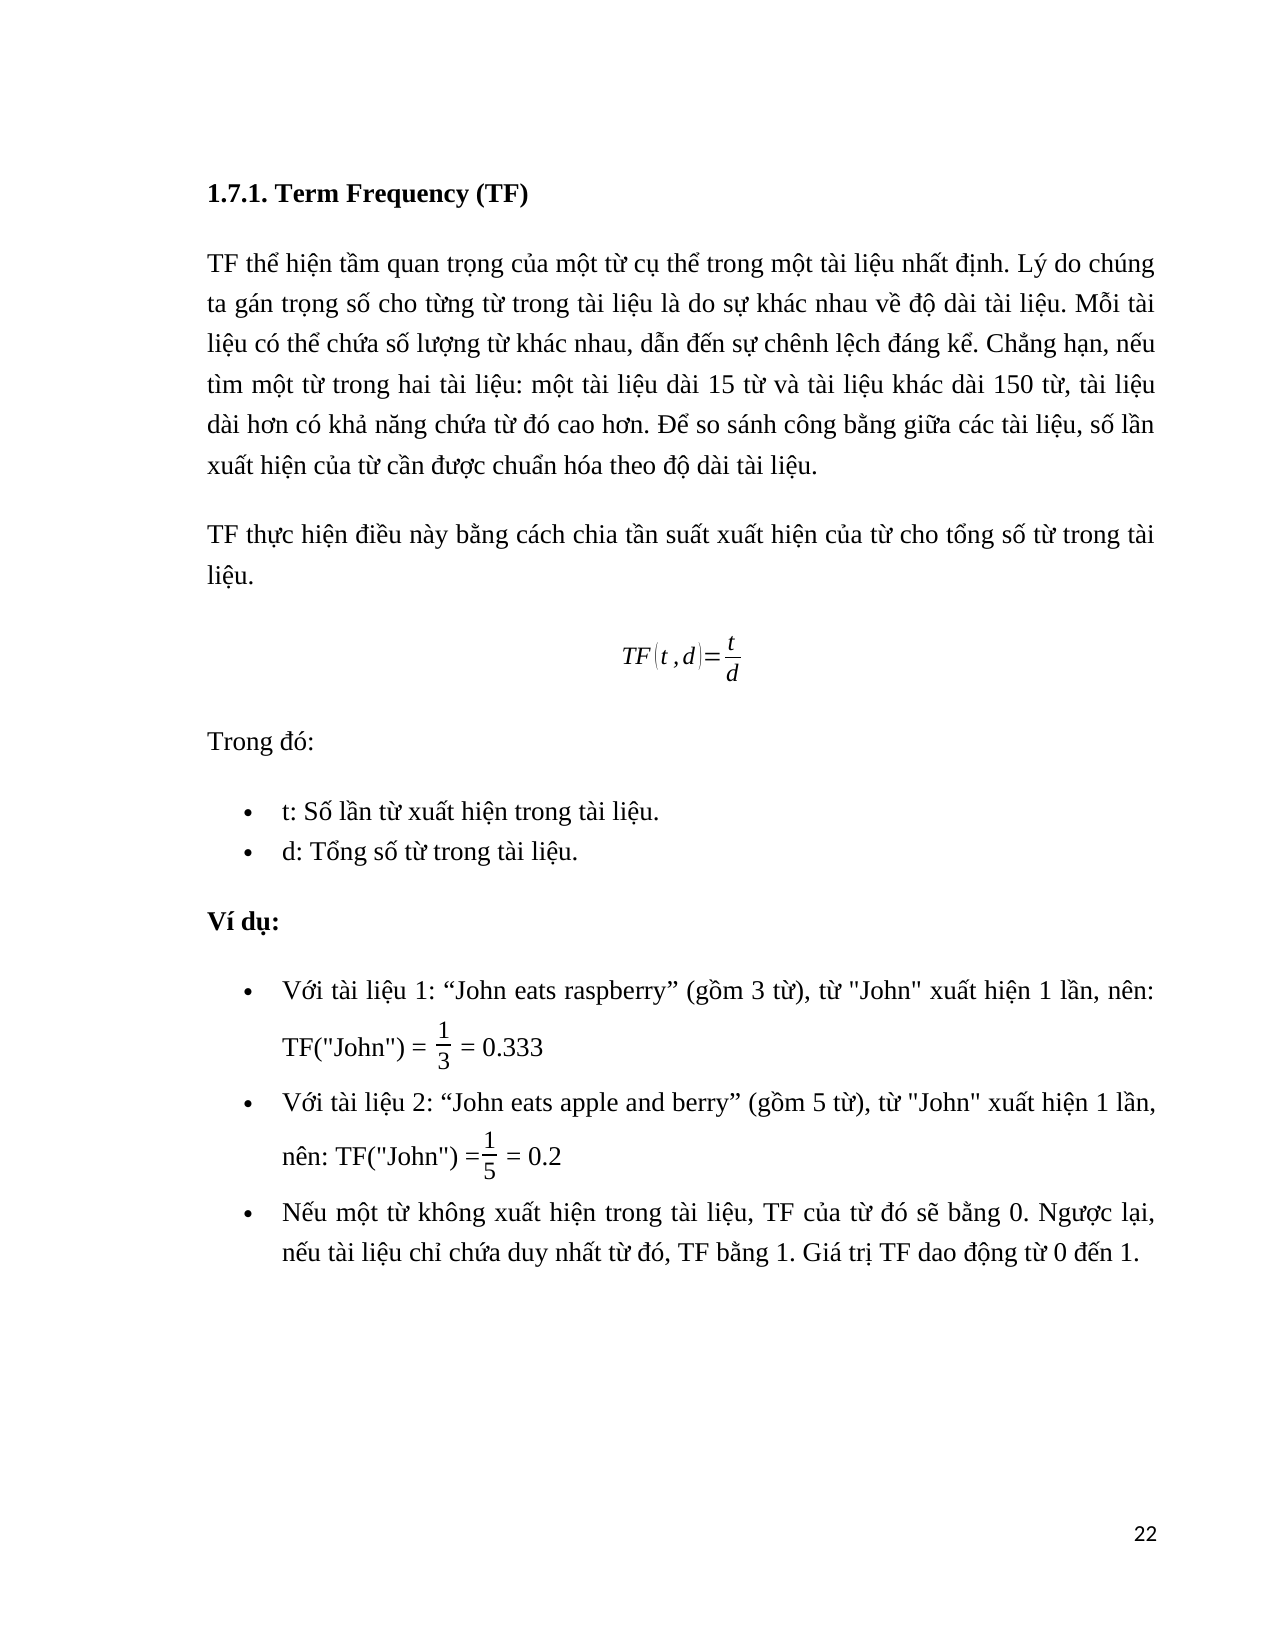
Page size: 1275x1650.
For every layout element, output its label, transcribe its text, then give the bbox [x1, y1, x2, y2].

list d: Tổng số từ trong tài liệu. [244, 835, 1157, 866]
list t: Số lần từ xuất hiện trong tài liệu. [244, 795, 1157, 826]
text Ví dụ: [207, 905, 1157, 936]
text Trong đó: [207, 725, 1157, 756]
list Nếu một từ không xuất hiện trong tài liệu, TF của từ đó sẽ bằng 0. Ngược lại, nếu tài liệu chỉ chứa duy nhất từ đó, TF bằng 1. Giá trị TF dao động từ 0 đến 1. [244, 1196, 1157, 1267]
text TF thể hiện tầm quan trọng của một từ cụ thể trong một tài liệu nhất định. Lý do chúng ta gán trọng số cho từng từ trong tài liệu là do sự khác nhau về độ dài tài liệu. Mỗi tài liệu có thể chứa số lượng từ khác nhau, dẫn đến sự chênh lệch đáng kể. Chẳng hạn, nếu tìm một từ trong hai tài liệu: một tài liệu dài 15 từ và tài liệu khác dài 150 từ, tài liệu dài hơn có khả năng chứa từ đó cao hơn. Để so sánh công bằng giữa các tài liệu, số lần xuất hiện của từ cần được chuẩn hóa theo độ dài tài liệu. [207, 247, 1157, 480]
list Với tài liệu 1: “John eats raspberry” (gồm 3 từ), từ "John" xuất hiện 1 lần, nên: TF("John") = = 0.333 [244, 974, 1157, 1075]
subtitle 1.7.1. Term Frequency (TF) [207, 177, 1157, 208]
text TF thực hiện điều này bằng cách chia tần suất xuất hiện của từ cho tổng số từ trong tài liệu. [207, 518, 1157, 590]
list Với tài liệu 2: “John eats apple and berry” (gồm 5 từ), từ "John" xuất hiện 1 lần, nên: TF("John") = = 0.2 [244, 1086, 1157, 1185]
